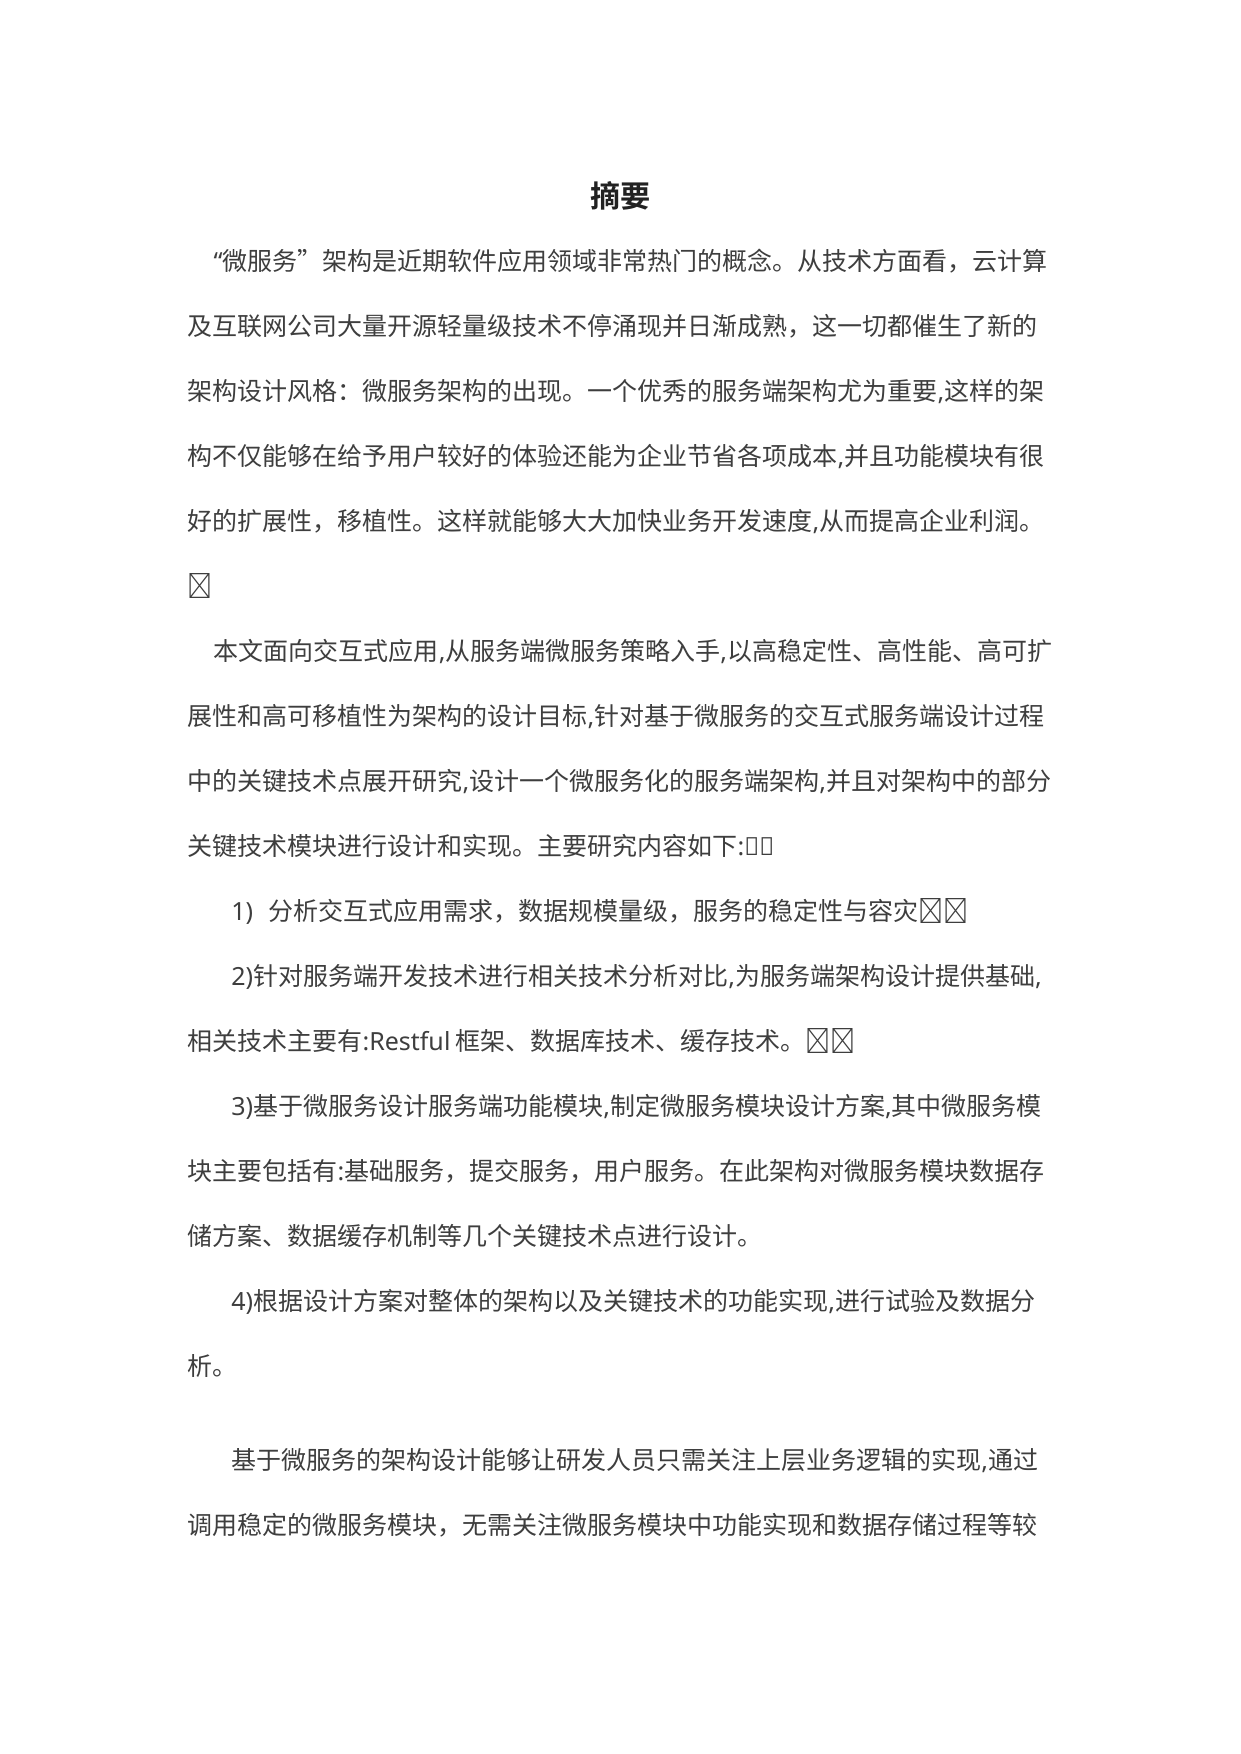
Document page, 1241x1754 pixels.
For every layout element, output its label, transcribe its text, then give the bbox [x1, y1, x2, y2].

text 本文面向交互式应用,从服务端微服务策略入手,以高稳定性、高性能、高可扩展性和高可移植性为架构的设计目标,针对基于微服务的交互式服务端设计过程中的关键技术点展开研究,设计一个微服务化的服务端架构,并且对架构中的部分关键技术模块进行设计和实现。主要研究内容如下: [187, 617, 1053, 877]
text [187, 1426, 1053, 1556]
text 3)基于微服务设计服务端功能模块,制定微服务模块设计方案,其中微服务模块主要包括有:基础服务，提交服务，用户服务。在此架构对微服务模块数据存储方案、数据缓存机制等几个关键技术点进行设计。 [187, 1072, 1053, 1267]
subtitle 摘要 [187, 162, 1053, 227]
text 2)针对服务端开发技术进行相关技术分析对比,为服务端架构设计提供基础,相关技术主要有:Restful框架、数据库技术、缓存技术。 [187, 942, 1053, 1072]
text 4)根据设计方案对整体的架构以及关键技术的功能实现,进行试验及数据分析。 [187, 1267, 1053, 1397]
text “微服务”架构是近期软件应用领域非常热门的概念。从技术方面看，云计算及互联网公司大量开源轻量级技术不停涌现并日渐成熟，这一切都催生了新的架构设计风格：微服务架构的出现。一个优秀的服务端架构尤为重要,这样的架构不仅能够在给予用户较好的体验还能为企业节省各项成本,并且功能模块有很好的扩展性，移植性。这样就能够大大加快业务开发速度,从而提高企业利润。 [187, 227, 1053, 617]
list 分析交互式应用需求，数据规模量级，服务的稳定性与容灾 [231, 877, 1053, 942]
